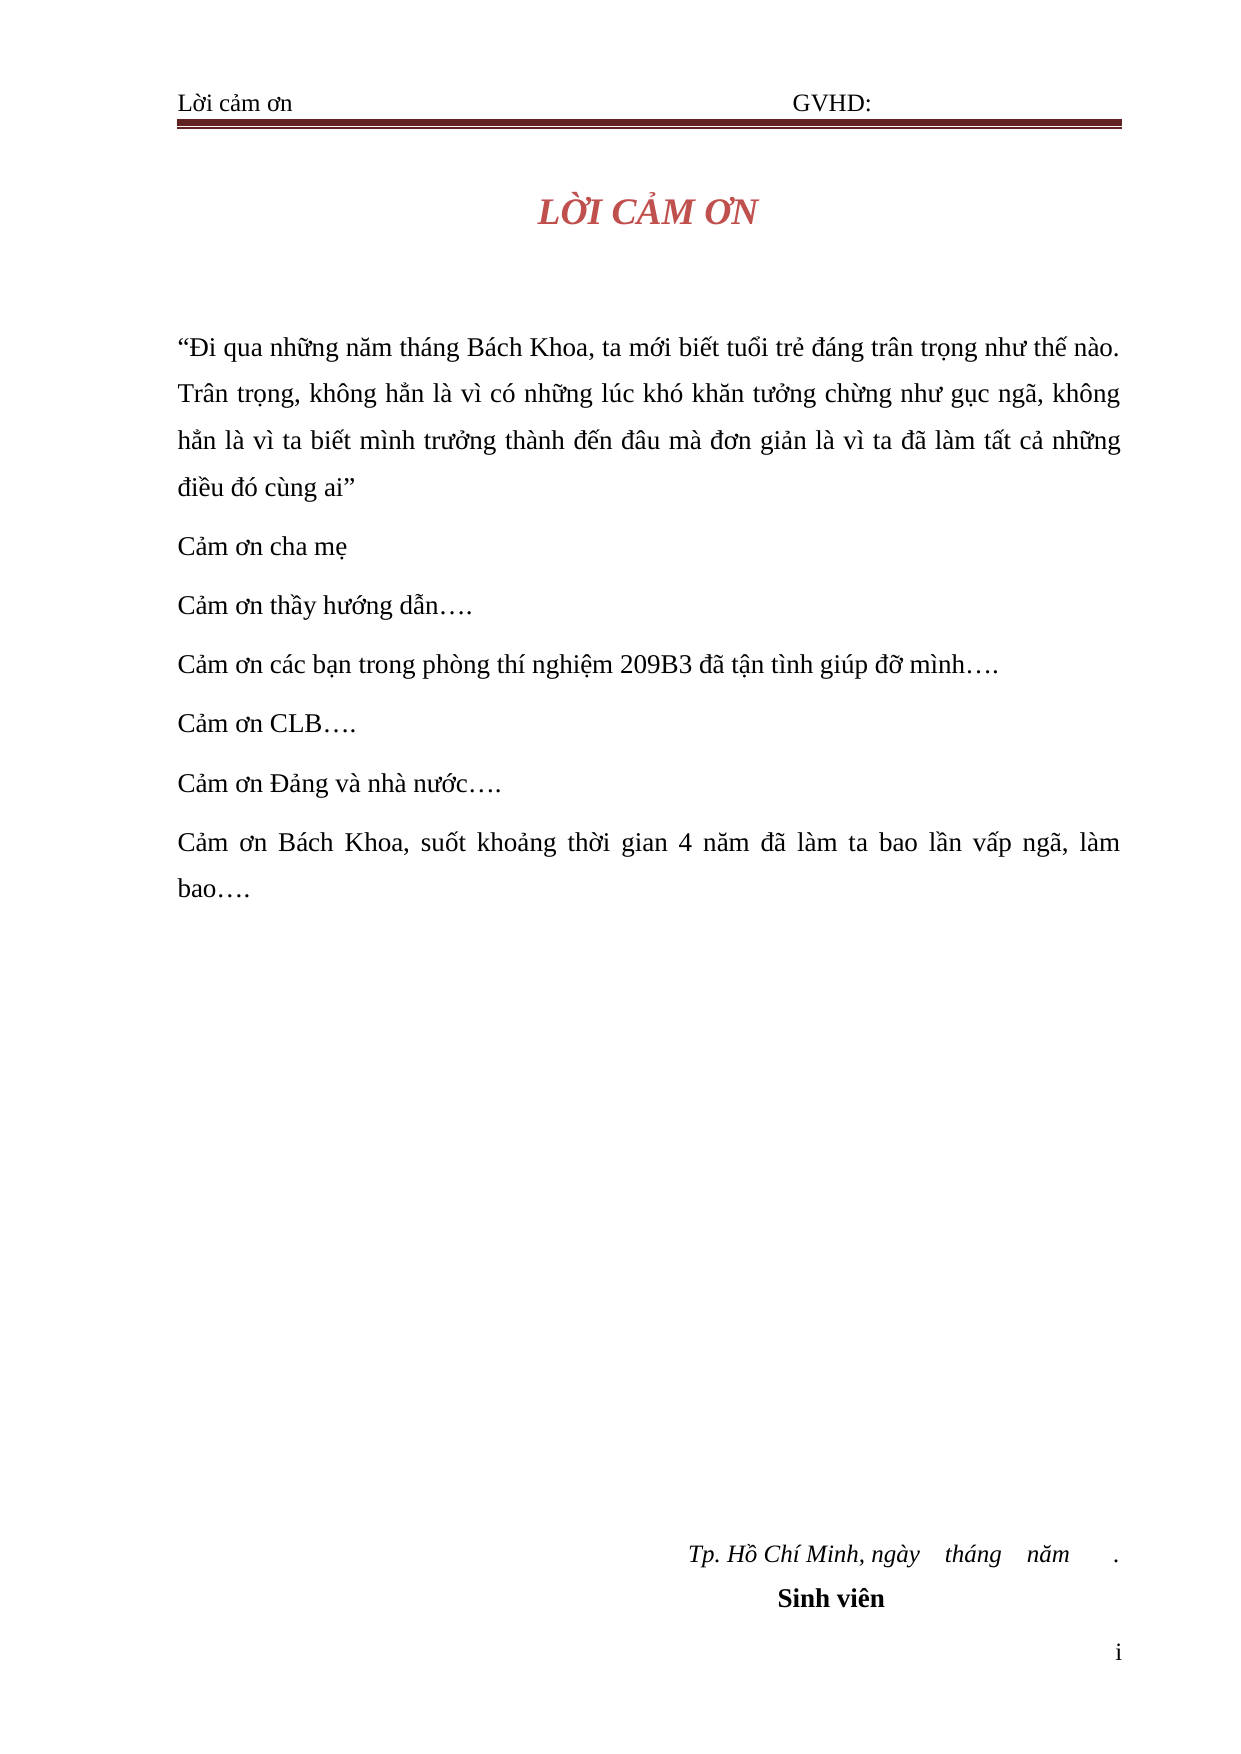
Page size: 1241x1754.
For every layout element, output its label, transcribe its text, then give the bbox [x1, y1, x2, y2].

text Cảm ơn CLB…. [177, 707, 1122, 739]
text Tp. Hồ Chí Minh, ngày tháng năm . [177, 1539, 1122, 1568]
text LỜI CẢM ƠN [177, 190, 1122, 233]
text Cảm ơn thầy hướng dẫn…. [177, 589, 1122, 620]
text Cảm ơn các bạn trong phòng thí nghiệm 209B3 đã tận tình giúp đỡ mình…. [177, 648, 1122, 679]
text Cảm ơn Đảng và nhà nước…. [177, 767, 1122, 798]
text Cảm ơn cha mẹ [177, 530, 1122, 561]
text “Đi qua những năm tháng Bách Khoa, ta mới biết tuổi trẻ đáng trân trọng như thế nào. Trân trọng, không hẳn là vì có những lúc khó khăn tưởng chừng như gục ngã, không hẳn là vì ta biết mình trưởng thành đến đâu mà đơn giản là vì ta đã làm tất cả những điều đó cùng ai” [177, 331, 1122, 502]
text Sinh viên [177, 1582, 1122, 1613]
text Cảm ơn Bách Khoa, suốt khoảng thời gian 4 năm đã làm ta bao lần vấp ngã, làm bao…. [177, 826, 1122, 904]
